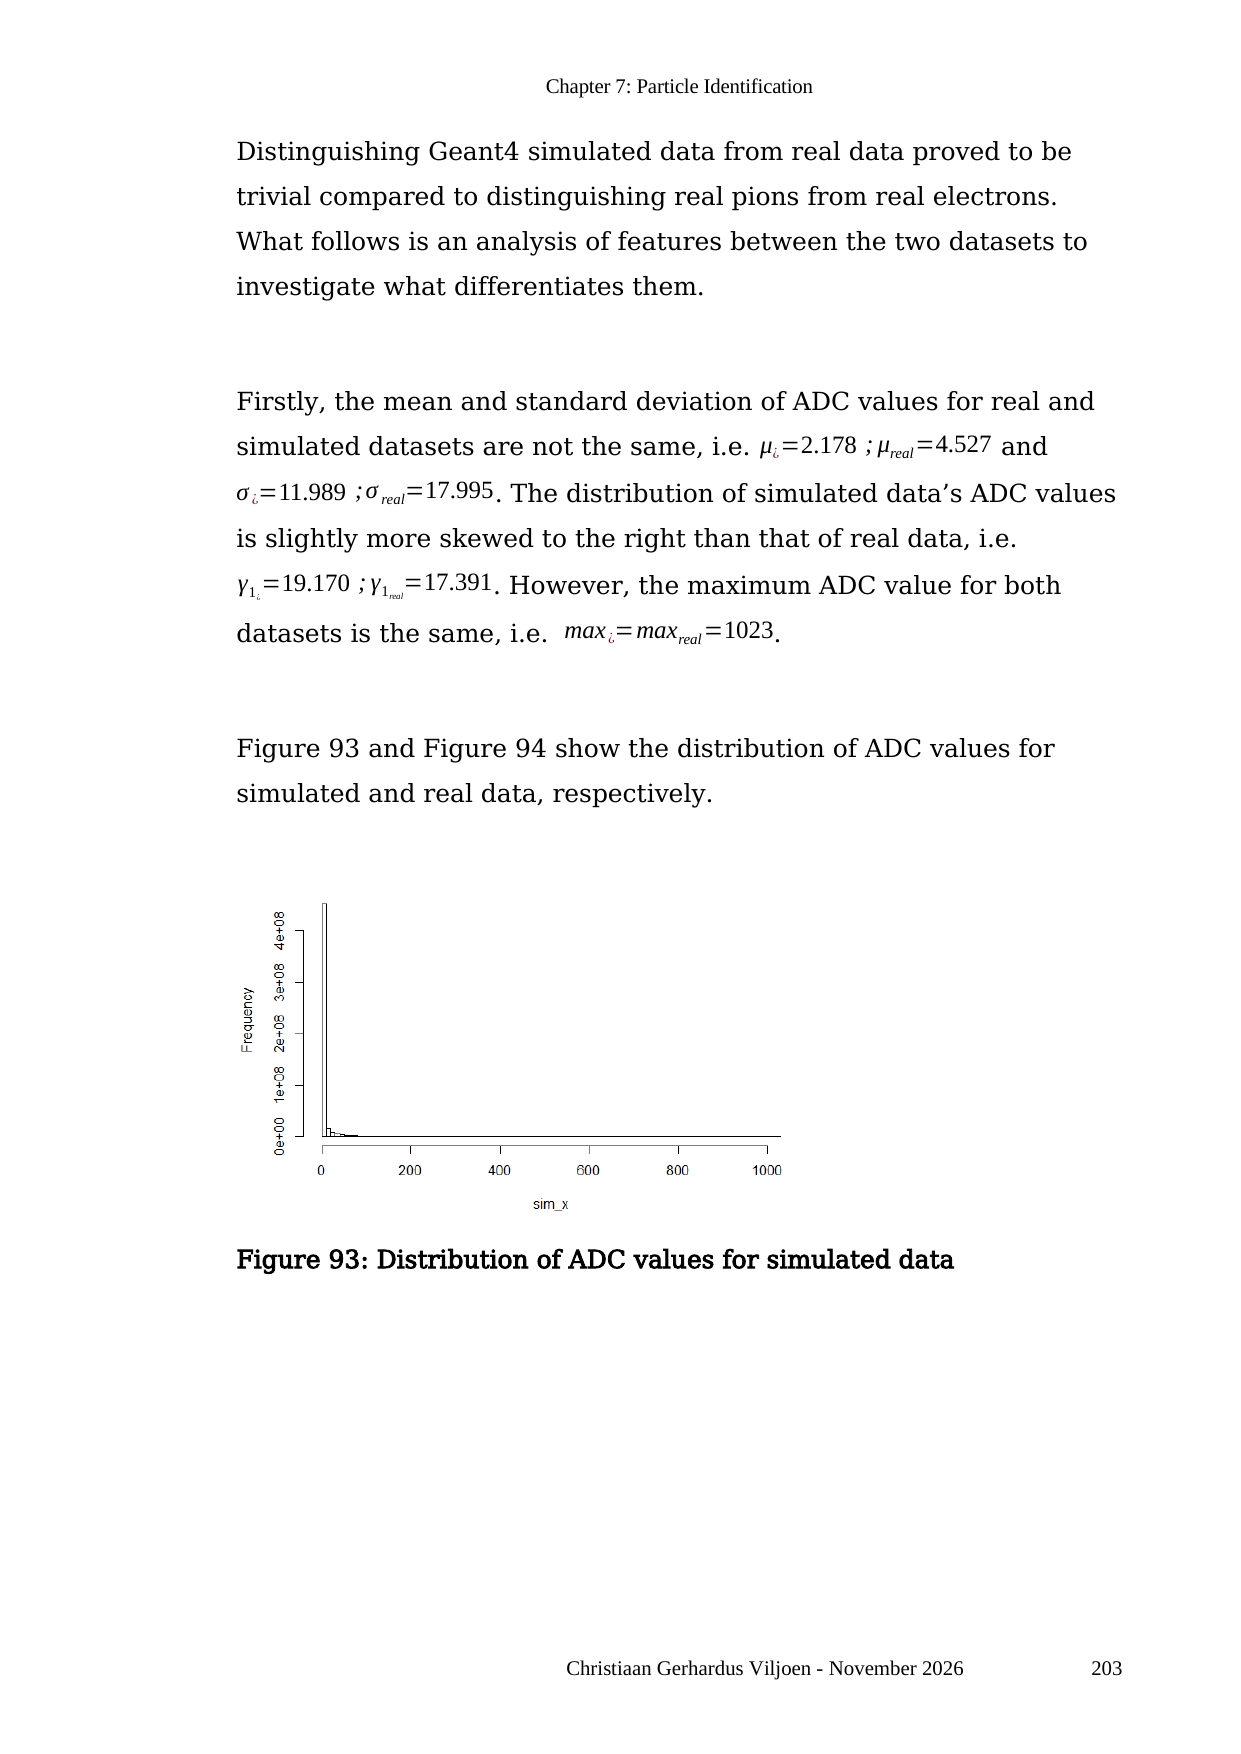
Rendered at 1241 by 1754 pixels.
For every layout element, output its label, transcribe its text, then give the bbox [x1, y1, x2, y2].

text Figure 105 and Figure 106 show the distribution of ADC values for simulated and real data, respectively. [236, 733, 1122, 808]
picture [236, 893, 792, 1216]
text Distinguishing Geant4 simulated data from real data proved to be trivial compared to distinguishing real pions from real electrons. What follows is an analysis of features between the two datasets to investigate what differentiates them. [236, 135, 1122, 300]
text Firstly, the mean and standard deviation of ADC values for real and simulated datasets are not the same, i.e. and . The distribution of simulated data’s ADC values is slightly more skewed to the right than that of real data, i.e. . However, the maximum ADC value for both datasets is the same, i.e. . [236, 385, 1122, 648]
